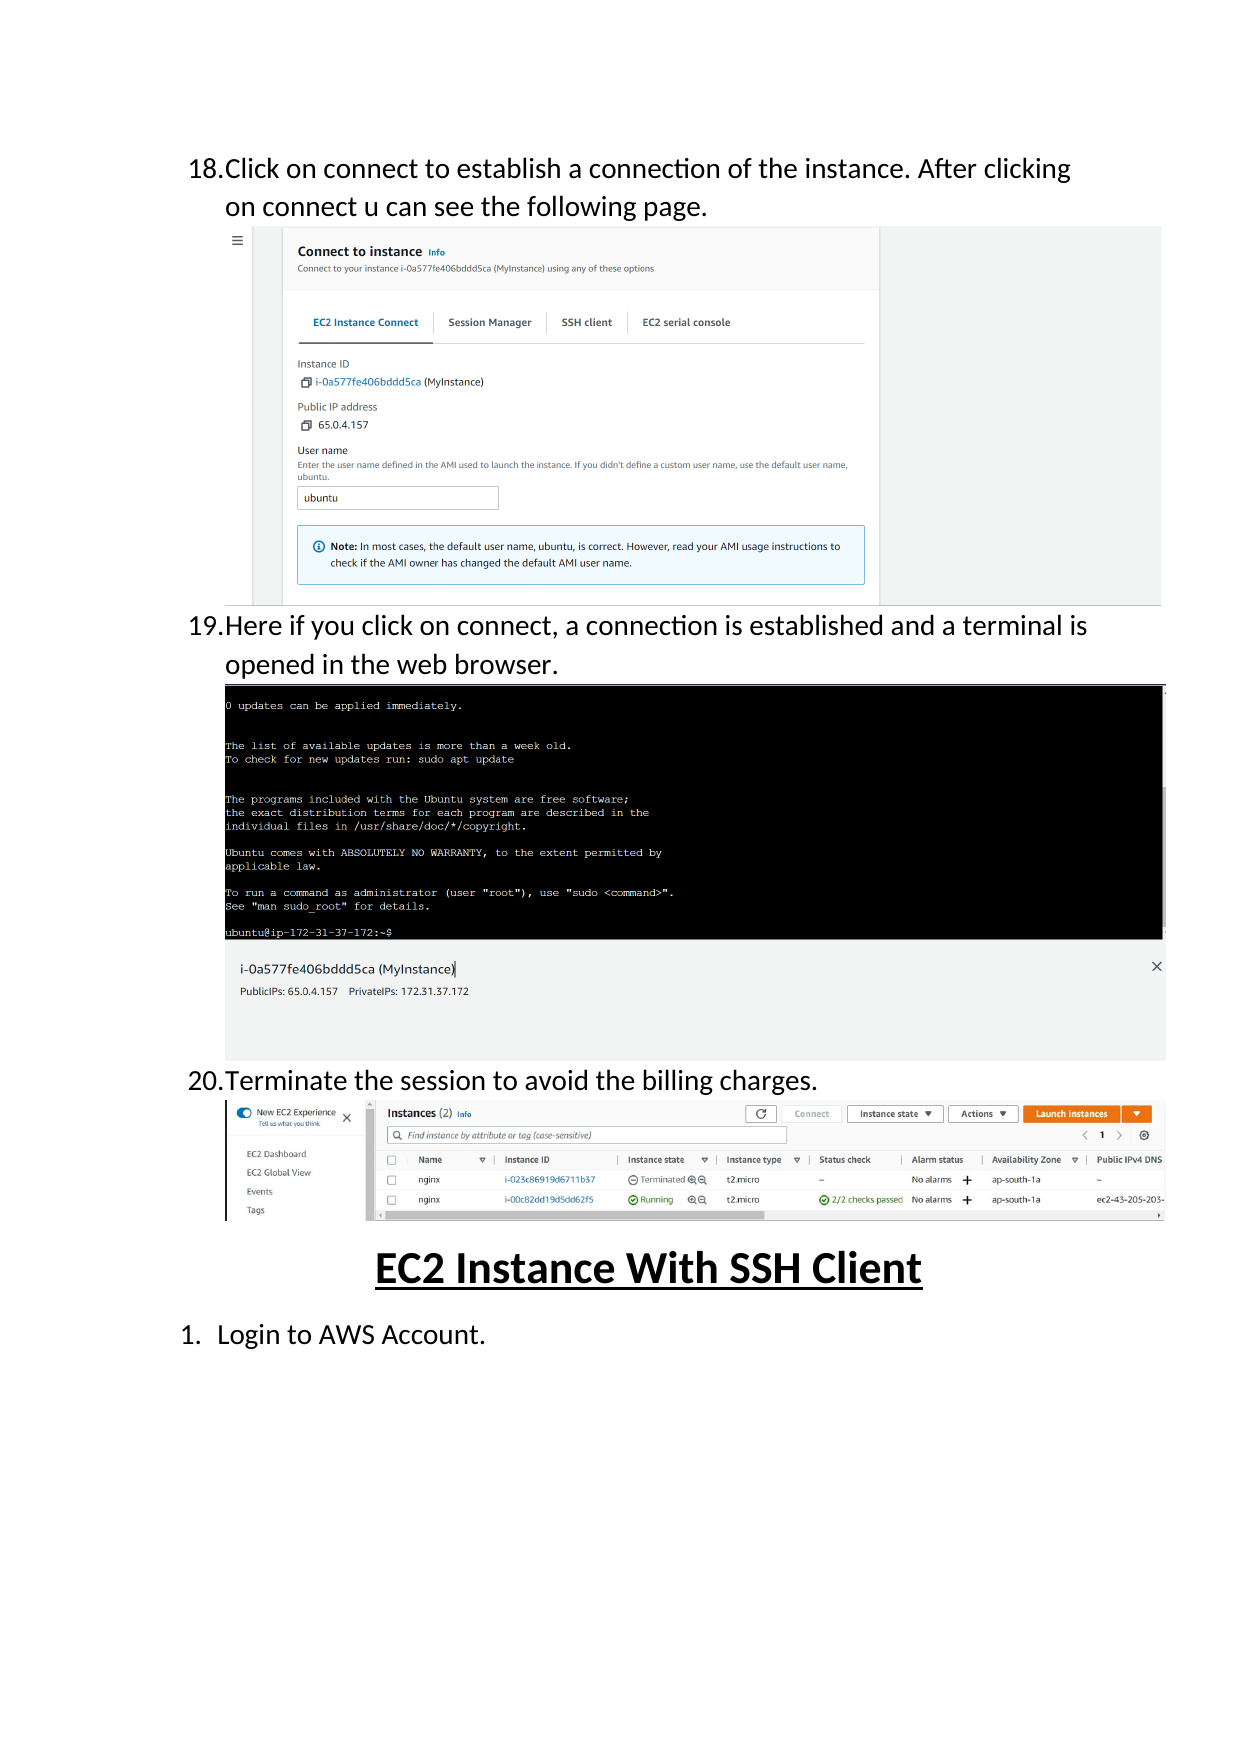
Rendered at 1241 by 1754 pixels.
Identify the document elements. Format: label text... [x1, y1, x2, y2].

picture [225, 226, 1162, 606]
list Login to AWS Account. [179, 1316, 1090, 1352]
text EC2 Instance With SSH Client [300, 1239, 1090, 1295]
list Here if you click on connect, a connection is established and a terminal is opened in the web browser. [187, 607, 1090, 682]
list Click on connect to establish a connection of the instance. After clicking on connect u can see the following page. [187, 150, 1090, 224]
list Terminate the session to avoid the billing charges. [187, 1062, 1090, 1098]
picture [225, 684, 1166, 1061]
picture [225, 1100, 1166, 1221]
